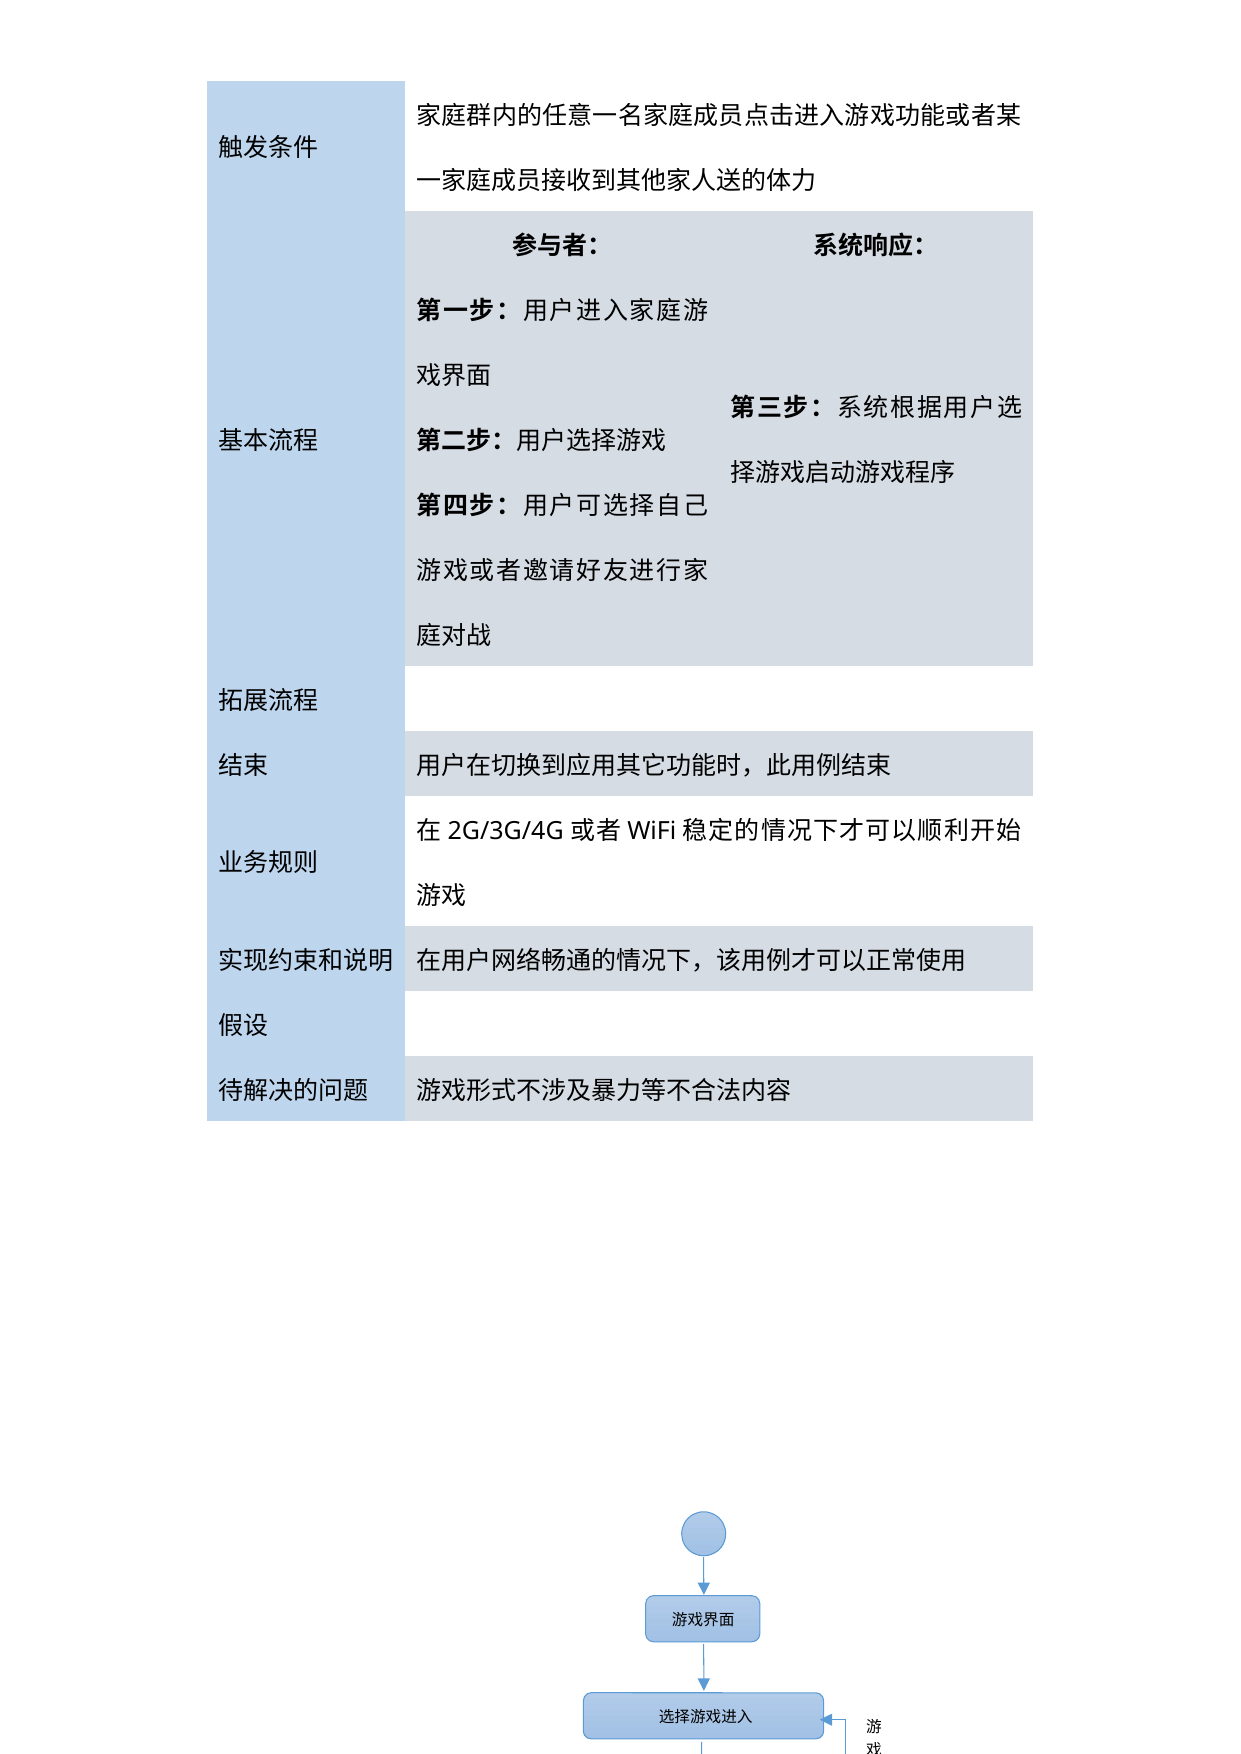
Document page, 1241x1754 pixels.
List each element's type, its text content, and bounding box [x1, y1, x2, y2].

table_cell 系统响应： [719, 211, 1033, 276]
table_cell 第三步：系统根据用户选择游戏启动游戏程序 [719, 276, 1033, 666]
table_cell 参与者： [405, 211, 719, 276]
table_cell 拓展流程 [207, 666, 405, 731]
table_cell 待解决的问题 [207, 1056, 405, 1121]
table_cell 用户在切换到应用其它功能时，此用例结束 [405, 731, 1033, 796]
table_cell 第一步：用户进入家庭游戏界面 第二步：用户选择游戏 第四步：用户可选择自己游戏或者邀请好友进行家庭对战 [405, 276, 719, 666]
table_cell 实现约束和说明 [207, 926, 405, 991]
table_cell 假设 [207, 991, 405, 1056]
table_cell 家庭群内的任意一名家庭成员点击进入游戏功能或者某一家庭成员接收到其他家人送的体力 [405, 81, 1033, 211]
table_cell 游戏形式不涉及暴力等不合法内容 [405, 1056, 1033, 1121]
table_cell [405, 666, 1033, 731]
table_cell [405, 991, 1033, 1056]
table_cell 结束 [207, 731, 405, 796]
table_cell 业务规则 [207, 796, 405, 926]
table_cell 在用户网络畅通的情况下，该用例才可以正常使用 [405, 926, 1033, 991]
table_cell 在2G/3G/4G或者WiFi稳定的情况下才可以顺利开始游戏 [405, 796, 1033, 926]
table_cell 触发条件 [207, 81, 405, 211]
table_cell 基本流程 [207, 211, 405, 666]
